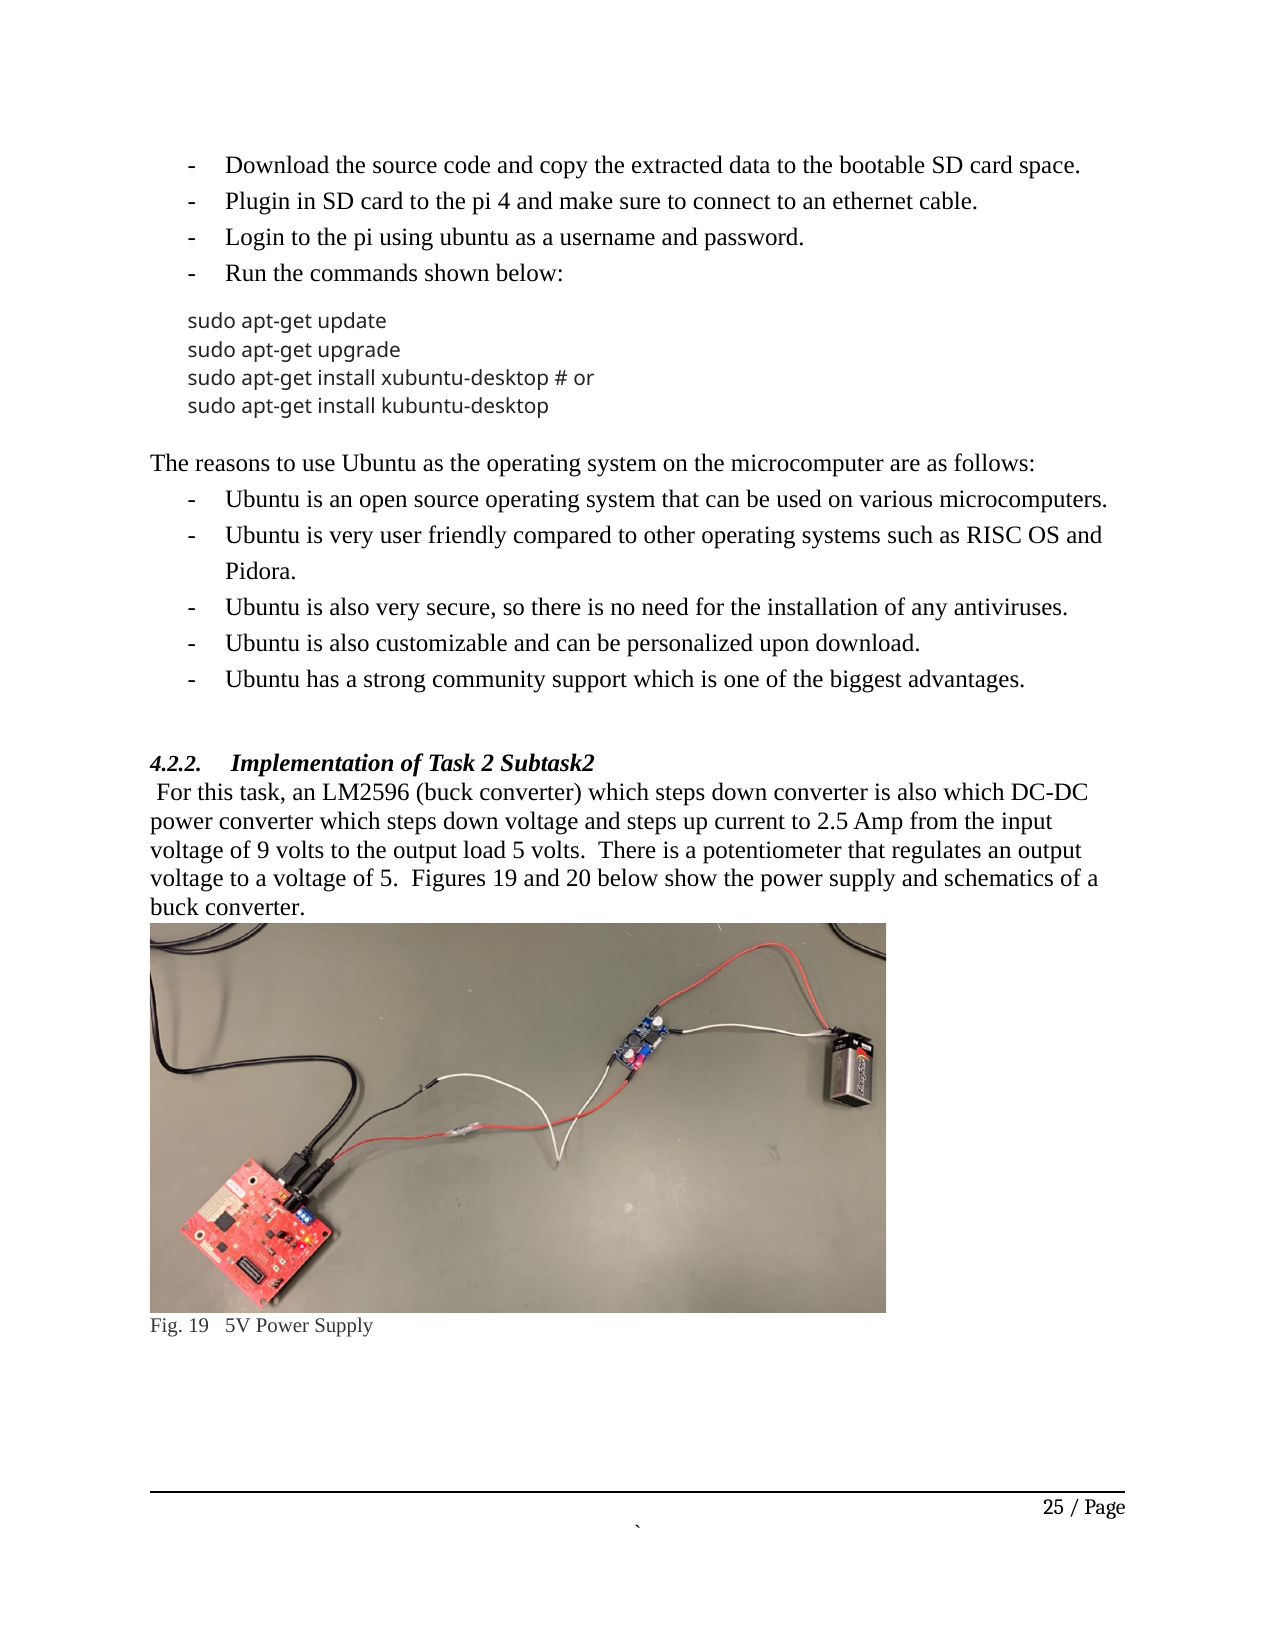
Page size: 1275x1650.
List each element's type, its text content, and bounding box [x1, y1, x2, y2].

list Plugin in SD card to the pi 4 and make sure to connect to an ethernet cable. [187, 186, 1125, 215]
list Run the commands shown below: [187, 258, 1125, 287]
text For this task, an LM2596 (buck converter) which steps down converter is also which DC-DC power converter which steps down voltage and steps up current to 2.5 Amp from the input voltage of 9 volts to the output load 5 volts. There is a potentiometer that regulates an output voltage to a voltage of 5. Figures 19 and 20 below show the power supply and schematics of a buck converter. [150, 777, 1125, 921]
subtitle Implementation of Task 2 Subtask2 [150, 748, 1125, 777]
text The reasons to use Ubuntu as the operating system on the microcomputer are as follows: [150, 448, 1125, 477]
list Ubuntu is very user friendly compared to other operating systems such as RISC OS and Pidora. [187, 520, 1125, 585]
text sudo apt-get install xubuntu-desktop # or [150, 363, 1125, 392]
text sudo apt-get update [150, 306, 1125, 335]
list Ubuntu is an open source operating system that can be used on various microcomputers. [187, 484, 1125, 513]
list Download the source code and copy the extracted data to the bootable SD card space. [187, 150, 1125, 179]
list Ubuntu is also very secure, so there is no need for the installation of any antiviruses. [187, 592, 1125, 621]
picture [151, 923, 887, 1313]
list Ubuntu has a strong community support which is one of the biggest advantages. [187, 664, 1125, 693]
text sudo apt-get upgrade [150, 335, 1125, 363]
text Fig. 19 5V Power Supply [150, 1312, 1125, 1337]
text sudo apt-get install kubuntu-desktop [150, 392, 1125, 420]
list Ubuntu is also customizable and can be personalized upon download. [187, 628, 1125, 657]
list Login to the pi using ubuntu as a username and password. [187, 222, 1125, 251]
